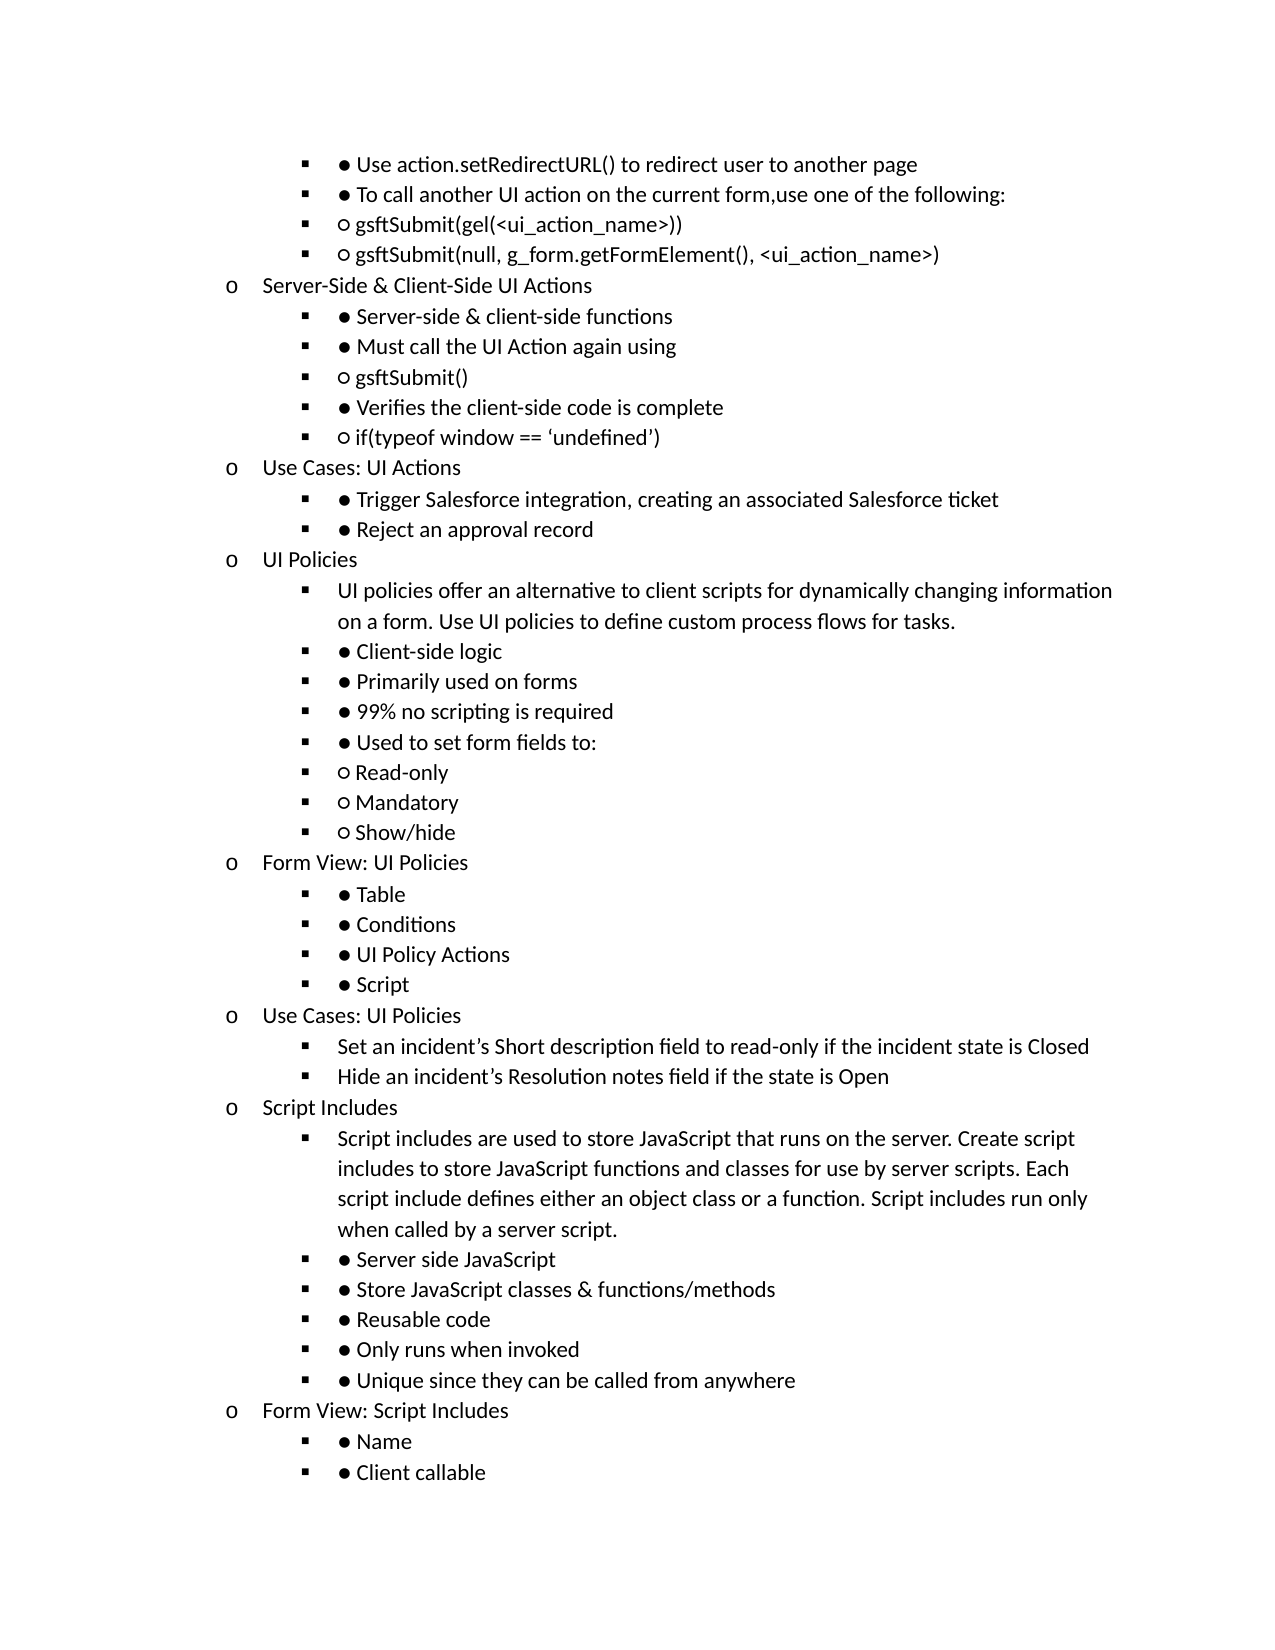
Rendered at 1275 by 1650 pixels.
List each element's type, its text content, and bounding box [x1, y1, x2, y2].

list ● Conditions [300, 910, 1125, 938]
list ○ if(typeof window == ‘undefined’) [300, 423, 1125, 451]
list ● Reusable code [300, 1305, 1125, 1333]
list UI Policies [225, 545, 1125, 574]
list ● Script [300, 971, 1125, 999]
list ● Store JavaScript classes & functions/methods [300, 1275, 1125, 1303]
list ● Server side JavaScript [300, 1245, 1125, 1273]
list ○ Show/hide [300, 818, 1125, 846]
list ○ Mandatory [300, 788, 1125, 816]
list ● Table [300, 880, 1125, 908]
list Script Includes [225, 1093, 1125, 1122]
list ● Server-side & client-side functions [300, 302, 1125, 330]
list ● Verifies the client-side code is complete [300, 393, 1125, 421]
list ○ Read-only [300, 758, 1125, 786]
list Use Cases: UI Actions [225, 453, 1125, 482]
list Script includes are used to store JavaScript that runs on the server. Create script includes to store JavaScript functions and classes for use by server scripts. Each script include defines either an object class or a function. Script includes run only when called by a server script. [300, 1124, 1125, 1243]
list ○ gsftSubmit(null, g_form.getFormElement(), <ui_action_name>) [300, 241, 1125, 269]
list ● Must call the UI Action again using [300, 332, 1125, 361]
list Set an incident’s Short description field to read-only if the incident state is Closed [300, 1032, 1125, 1060]
list ● Trigger Salesforce integration, creating an associated Salesforce ticket [300, 485, 1125, 513]
list ● 99% no scripting is required [300, 697, 1125, 726]
list ● Name [300, 1427, 1125, 1456]
list ● Use action.setRedirectURL() to redirect user to another page [300, 150, 1125, 178]
list ● Only runs when invoked [300, 1336, 1125, 1364]
list ● UI Policy Actions [300, 940, 1125, 968]
list Form View: UI Policies [225, 848, 1125, 878]
list Server-Side & Client-Side UI Actions [225, 271, 1125, 300]
list ○ gsftSubmit(gel(<ui_action_name>)) [300, 210, 1125, 238]
list ● Client callable [300, 1458, 1125, 1486]
list Form View: Script Includes [225, 1396, 1125, 1425]
list ● To call another UI action on the current form,use one of the following: [300, 180, 1125, 208]
list UI policies offer an alternative to client scripts for dynamically changing information on a form. Use UI policies to define custom process flows for tasks. [300, 577, 1125, 635]
list ○ gsftSubmit() [300, 363, 1125, 391]
list Use Cases: UI Policies [225, 1001, 1125, 1030]
list ● Primarily used on forms [300, 667, 1125, 695]
list ● Unique since they can be called from anywhere [300, 1366, 1125, 1394]
list ● Client-side logic [300, 637, 1125, 665]
list ● Reject an approval record [300, 515, 1125, 543]
list ● Used to set form fields to: [300, 728, 1125, 756]
list Hide an incident’s Resolution notes field if the state is Open [300, 1062, 1125, 1091]
